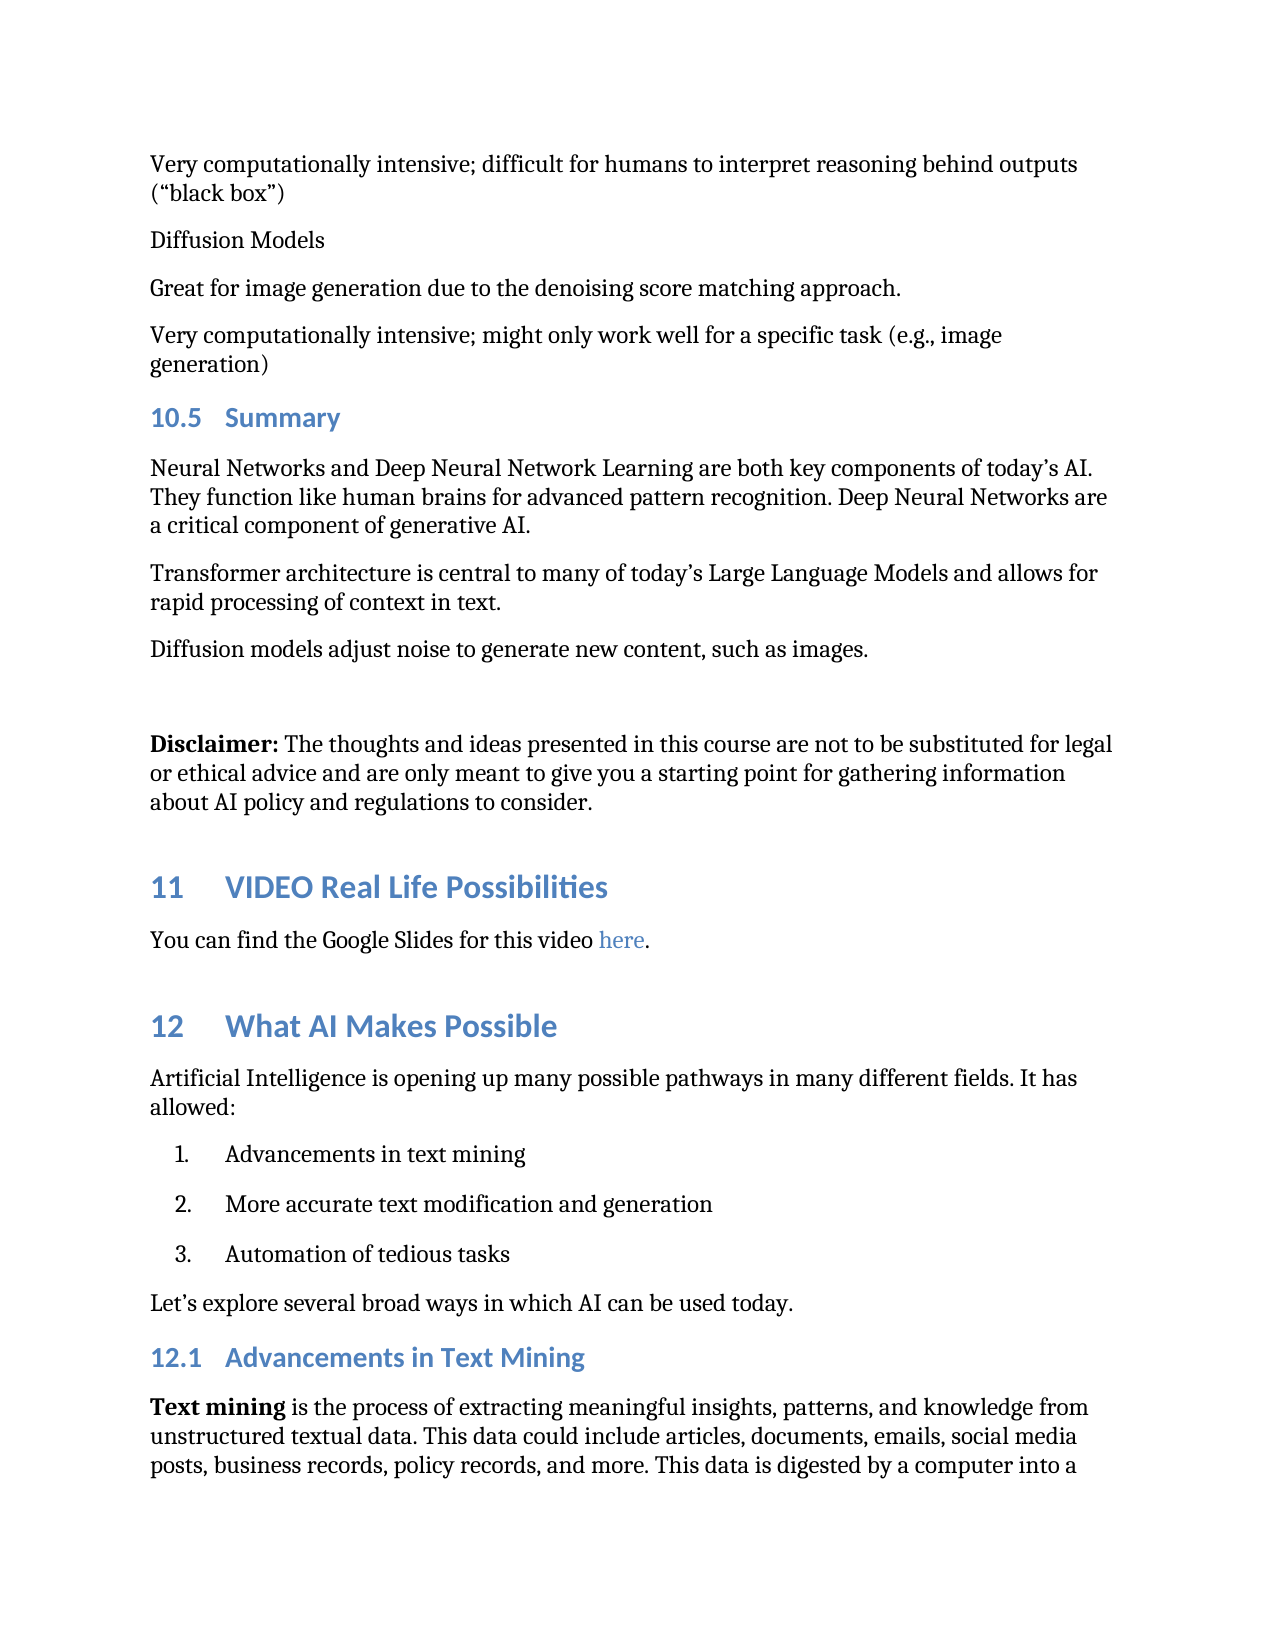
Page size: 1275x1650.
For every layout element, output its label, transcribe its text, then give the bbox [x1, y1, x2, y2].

text You can find the Google Slides for this video here. [150, 926, 1125, 955]
text Great for image generation due to the denoising score matching approach. [150, 274, 1125, 302]
subtitle 11 VIDEO Real Life Possibilities [150, 866, 1125, 907]
list Automation of tedious tasks [175, 1239, 1125, 1268]
text Transformer architecture is central to many of today’s Large Language Models and allows for rapid processing of context in text. [150, 559, 1125, 616]
text Artificial Intelligence is opening up many possible pathways in many different fields. It has allowed: [150, 1064, 1125, 1122]
text Neural Networks and Deep Neural Network Learning are both key components of today’s AI. They function like human brains for advanced pattern recognition. Deep Neural Networks are a critical component of generative AI. [150, 454, 1125, 540]
text Disclaimer: The thoughts and ideas presented in this course are not to be substituted for legal or ethical advice and are only meant to give you a starting point for gathering information about AI policy and regulations to consider. [150, 730, 1125, 816]
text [150, 1393, 1125, 1479]
subtitle 12.1 Advancements in Text Mining [150, 1339, 1125, 1374]
list More accurate text modification and generation [175, 1190, 1125, 1219]
text Very computationally intensive; difficult for humans to interpret reasoning behind outputs (“black box”) [150, 150, 1125, 207]
list Advancements in text mining [175, 1140, 1125, 1169]
text Diffusion Models [150, 226, 1125, 255]
text Let’s explore several broad ways in which AI can be used today. [150, 1289, 1125, 1318]
subtitle 12 What AI Makes Possible [150, 1005, 1125, 1045]
subtitle 10.5 Summary [150, 399, 1125, 435]
text Diffusion models adjust noise to generate new content, such as images. [150, 635, 1125, 664]
text Very computationally intensive; might only work well for a specific task (e.g., image generation) [150, 321, 1125, 379]
